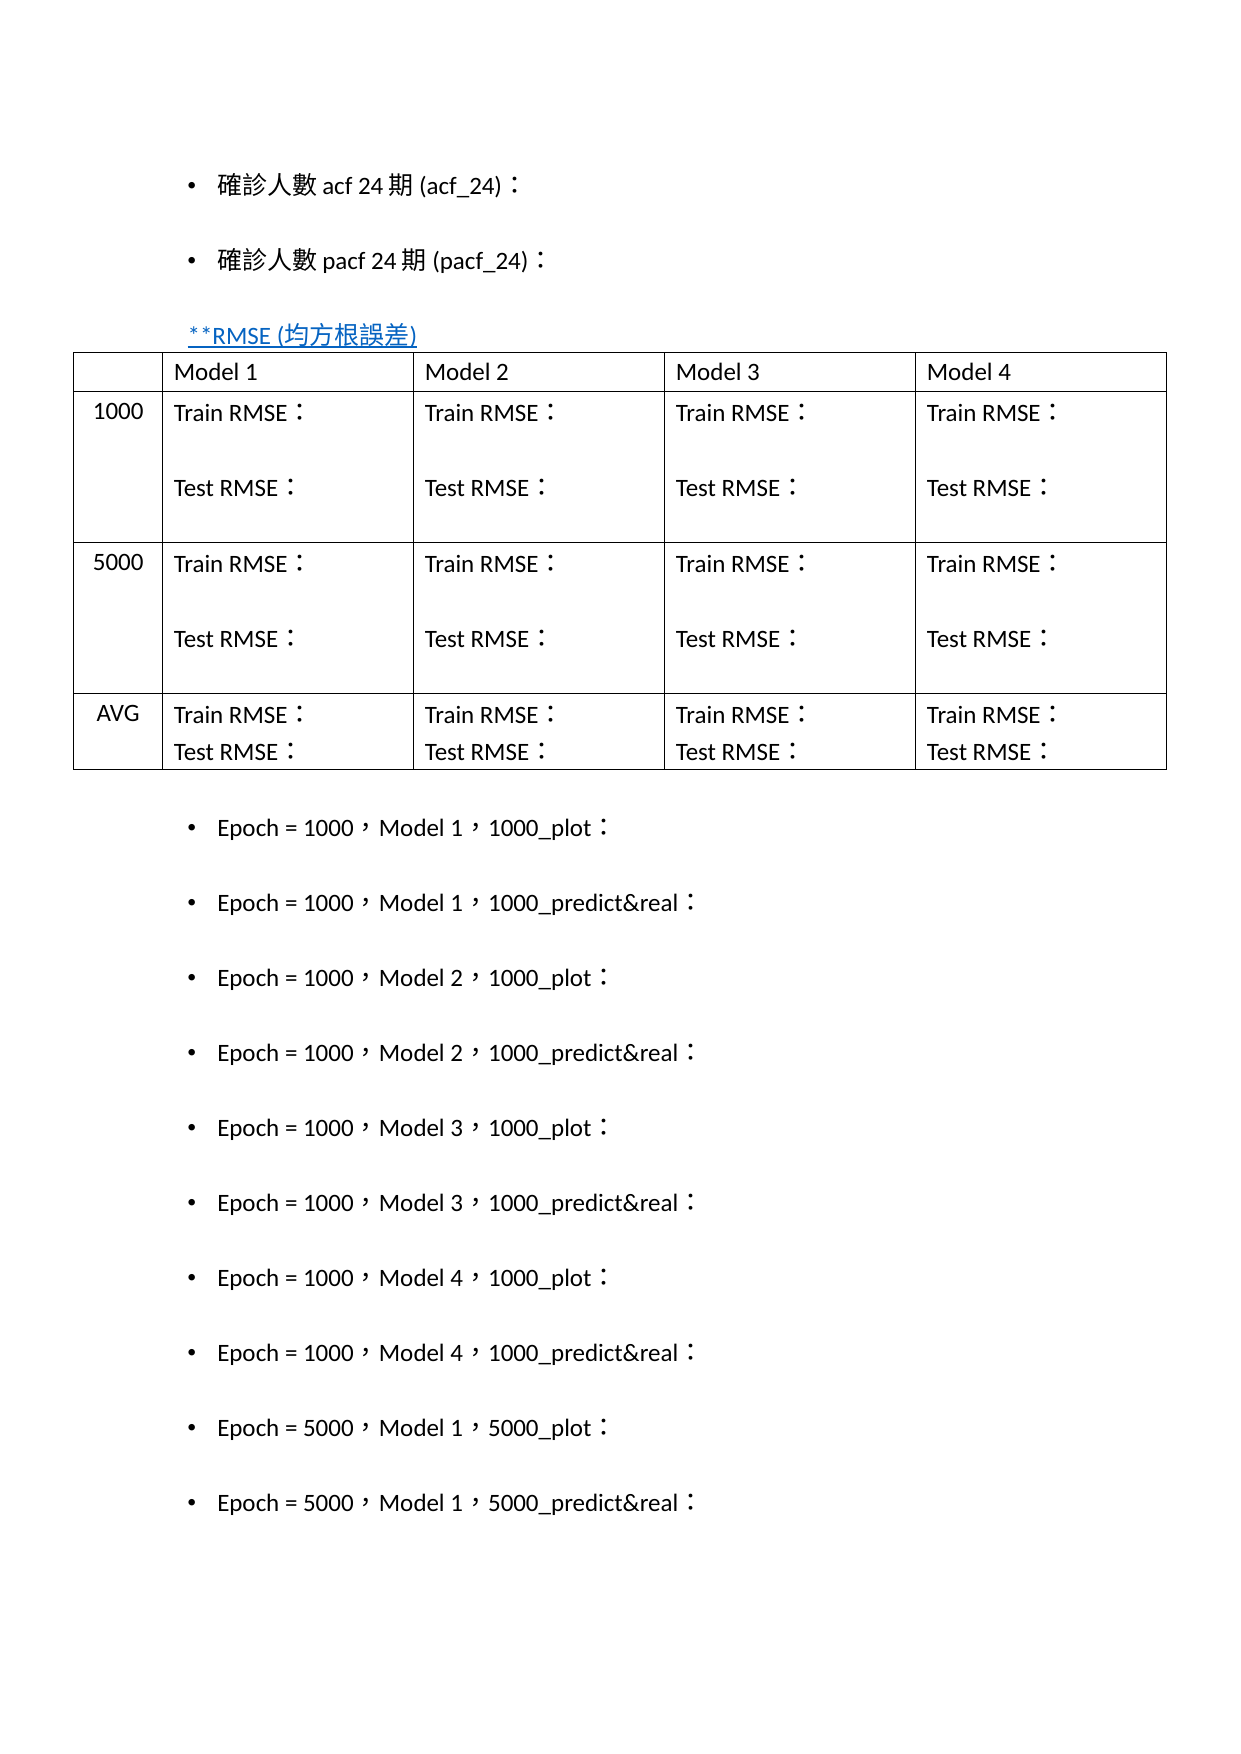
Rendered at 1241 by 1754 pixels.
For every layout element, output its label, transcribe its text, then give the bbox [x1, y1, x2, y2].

list Epoch = 5000，Model 1，5000_plot： [187, 1407, 1053, 1445]
table_cell Train RMSE： Test RMSE： [414, 543, 664, 693]
list Epoch = 1000，Model 4，1000_predict&real： [187, 1332, 1053, 1370]
text **RMSE (均方根誤差) [187, 314, 1053, 352]
table_cell Train RMSE： Test RMSE： [163, 392, 413, 542]
table_cell Train RMSE： Test RMSE： [665, 694, 915, 769]
list Epoch = 5000，Model 1，5000_predict&real： [187, 1482, 1053, 1520]
table_cell 1000 [74, 392, 162, 542]
table_cell Train RMSE： Test RMSE： [163, 543, 413, 693]
table_header Model 2 [414, 353, 664, 391]
list Epoch = 1000，Model 1，1000_predict&real： [187, 882, 1053, 920]
table_cell AVG [74, 694, 162, 769]
list 確診人數pacf 24期 (pacf_24)： [187, 239, 1053, 277]
table_header Model 4 [916, 353, 1166, 391]
table_cell Train RMSE： Test RMSE： [916, 392, 1166, 542]
table_cell Train RMSE： Test RMSE： [916, 543, 1166, 693]
table_header Model 1 [163, 353, 413, 391]
table_cell Train RMSE： Test RMSE： [916, 694, 1166, 769]
list Epoch = 1000，Model 2，1000_predict&real： [187, 1032, 1053, 1070]
table_header Model 3 [665, 353, 915, 391]
table_cell Train RMSE： Test RMSE： [414, 694, 664, 769]
list Epoch = 1000，Model 1，1000_plot： [187, 807, 1053, 845]
list Epoch = 1000，Model 3，1000_plot： [187, 1107, 1053, 1145]
table_cell Train RMSE： Test RMSE： [665, 543, 915, 693]
table_header [74, 353, 162, 391]
table_cell 5000 [74, 543, 162, 693]
list Epoch = 1000，Model 4，1000_plot： [187, 1257, 1053, 1295]
list 確診人數acf 24期 (acf_24)： [187, 164, 1053, 202]
table_cell Train RMSE： Test RMSE： [414, 392, 664, 542]
table_cell Train RMSE： Test RMSE： [163, 694, 413, 769]
table_cell Train RMSE： Test RMSE： [665, 392, 915, 542]
list Epoch = 1000，Model 3，1000_predict&real： [187, 1182, 1053, 1220]
list Epoch = 1000，Model 2，1000_plot： [187, 957, 1053, 995]
